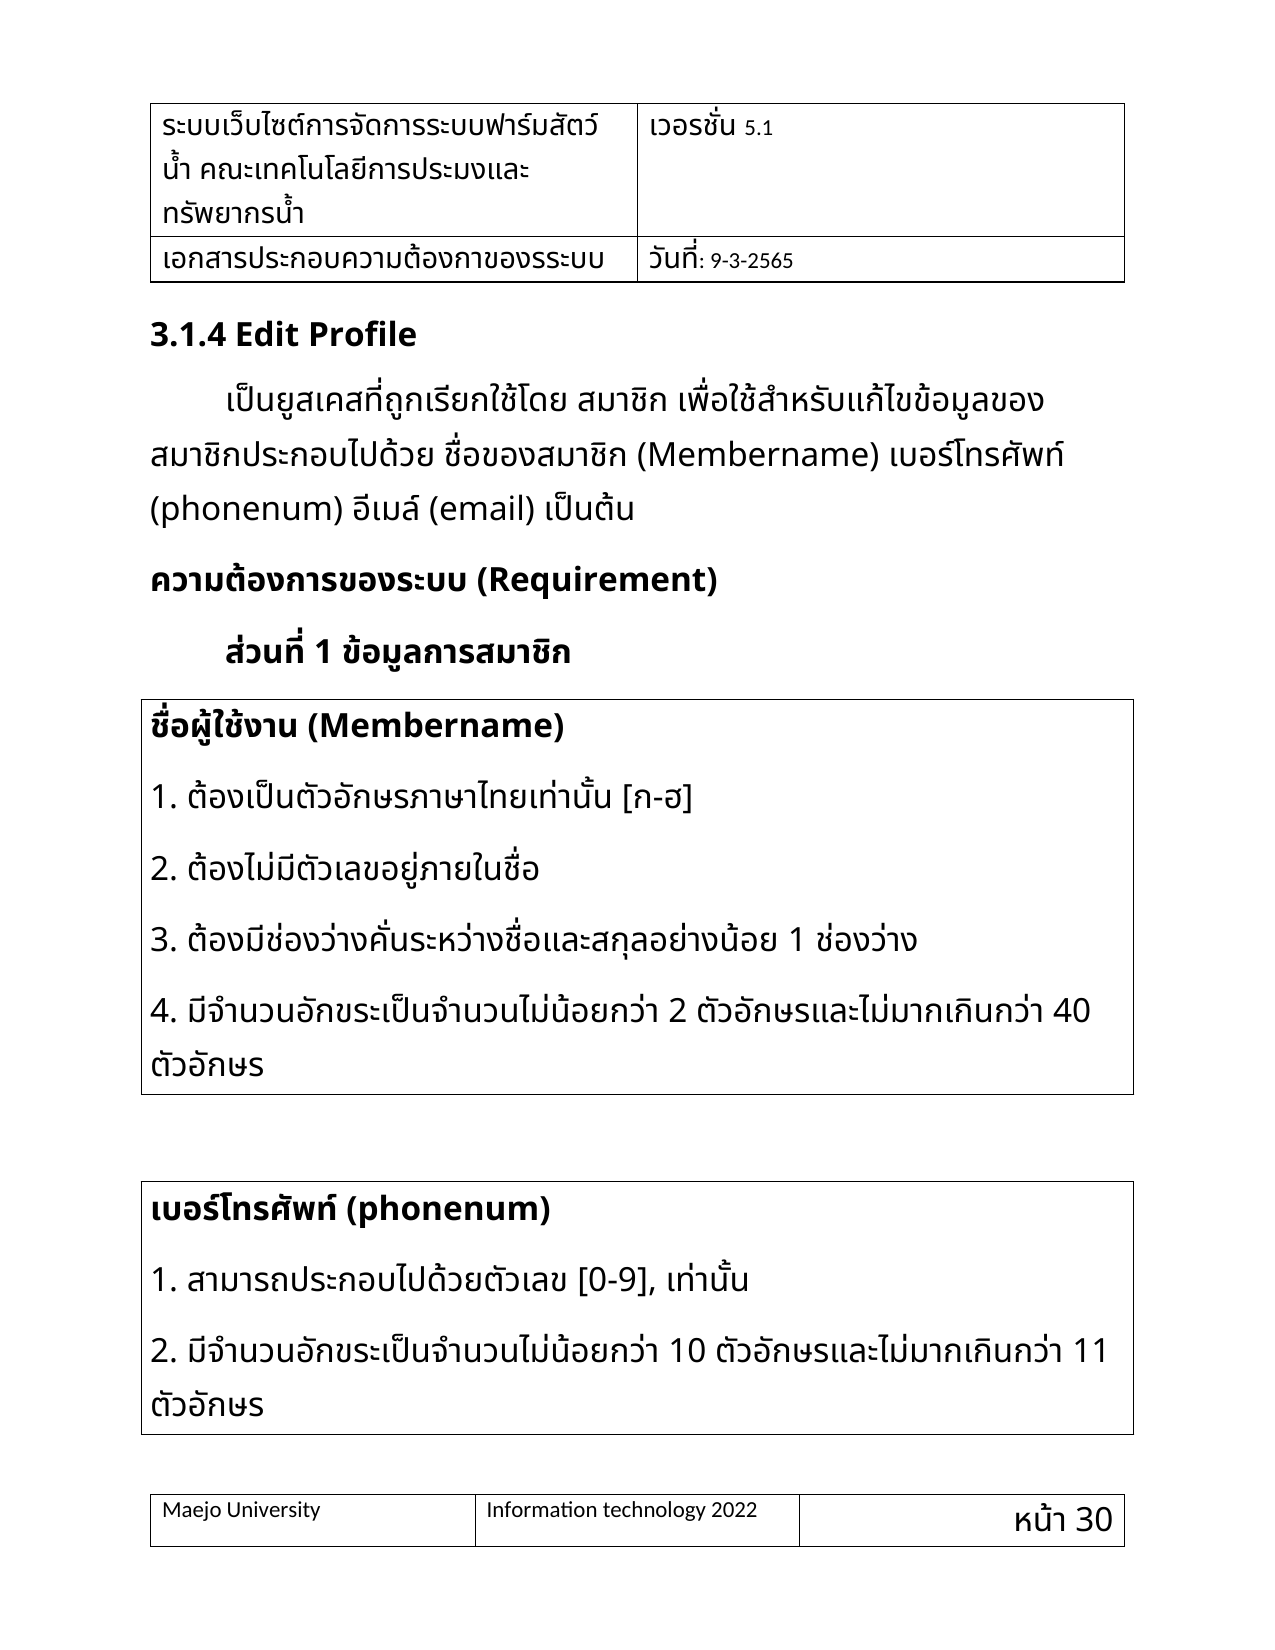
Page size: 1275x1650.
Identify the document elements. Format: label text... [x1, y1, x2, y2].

text ชื่อผู้ใช้งาน (Membername) [142, 700, 1133, 752]
text เบอร์โทรศัพท์ (phonenum) [142, 1182, 1133, 1235]
text 1. ต้องเป็นตัวอักษรภาษาไทยเท่านั้น [ก-ฮ] [142, 770, 1133, 824]
text ความต้องการของระบบ (Requirement) [150, 556, 1125, 607]
text 2. มีจำนวนอักขระเป็นจำนวนไม่น้อยกว่า 10 ตัวอักษรและไม่มากเกินกว่า 11 ตัวอักษร [142, 1324, 1133, 1434]
text 1. สามารถประกอบไปด้วยตัวเลข [0-9], เท่านั้น [142, 1252, 1133, 1306]
text เป็นยูสเคสที่ถูกเรียกใช้โดย สมาชิก เพื่อใช้สำหรับแก้ไขข้อมูลของสมาชิกประกอบไปด้วย ชื่อของสมาชิก (Membername) เบอร์โทรศัพท์ (phonenum) อีเมล์ (email) เป็นต้น [150, 376, 1125, 536]
text 2. ต้องไม่มีตัวเลขอยู่ภายในชื่อ [142, 841, 1133, 895]
text 3. ต้องมีช่องว่างคั่นระหว่างชื่อและสกุลอย่างน้อย 1 ช่องว่าง [142, 912, 1133, 966]
text 4. มีจำนวนอักขระเป็นจำนวนไม่น้อยกว่า 2 ตัวอักษรและไม่มากเกินกว่า 40 ตัวอักษร [142, 984, 1133, 1094]
text ส่วนที่ 1 ข้อมูลการสมาชิก [150, 627, 1125, 678]
text 3.1.4 Edit Profile [150, 310, 1125, 356]
